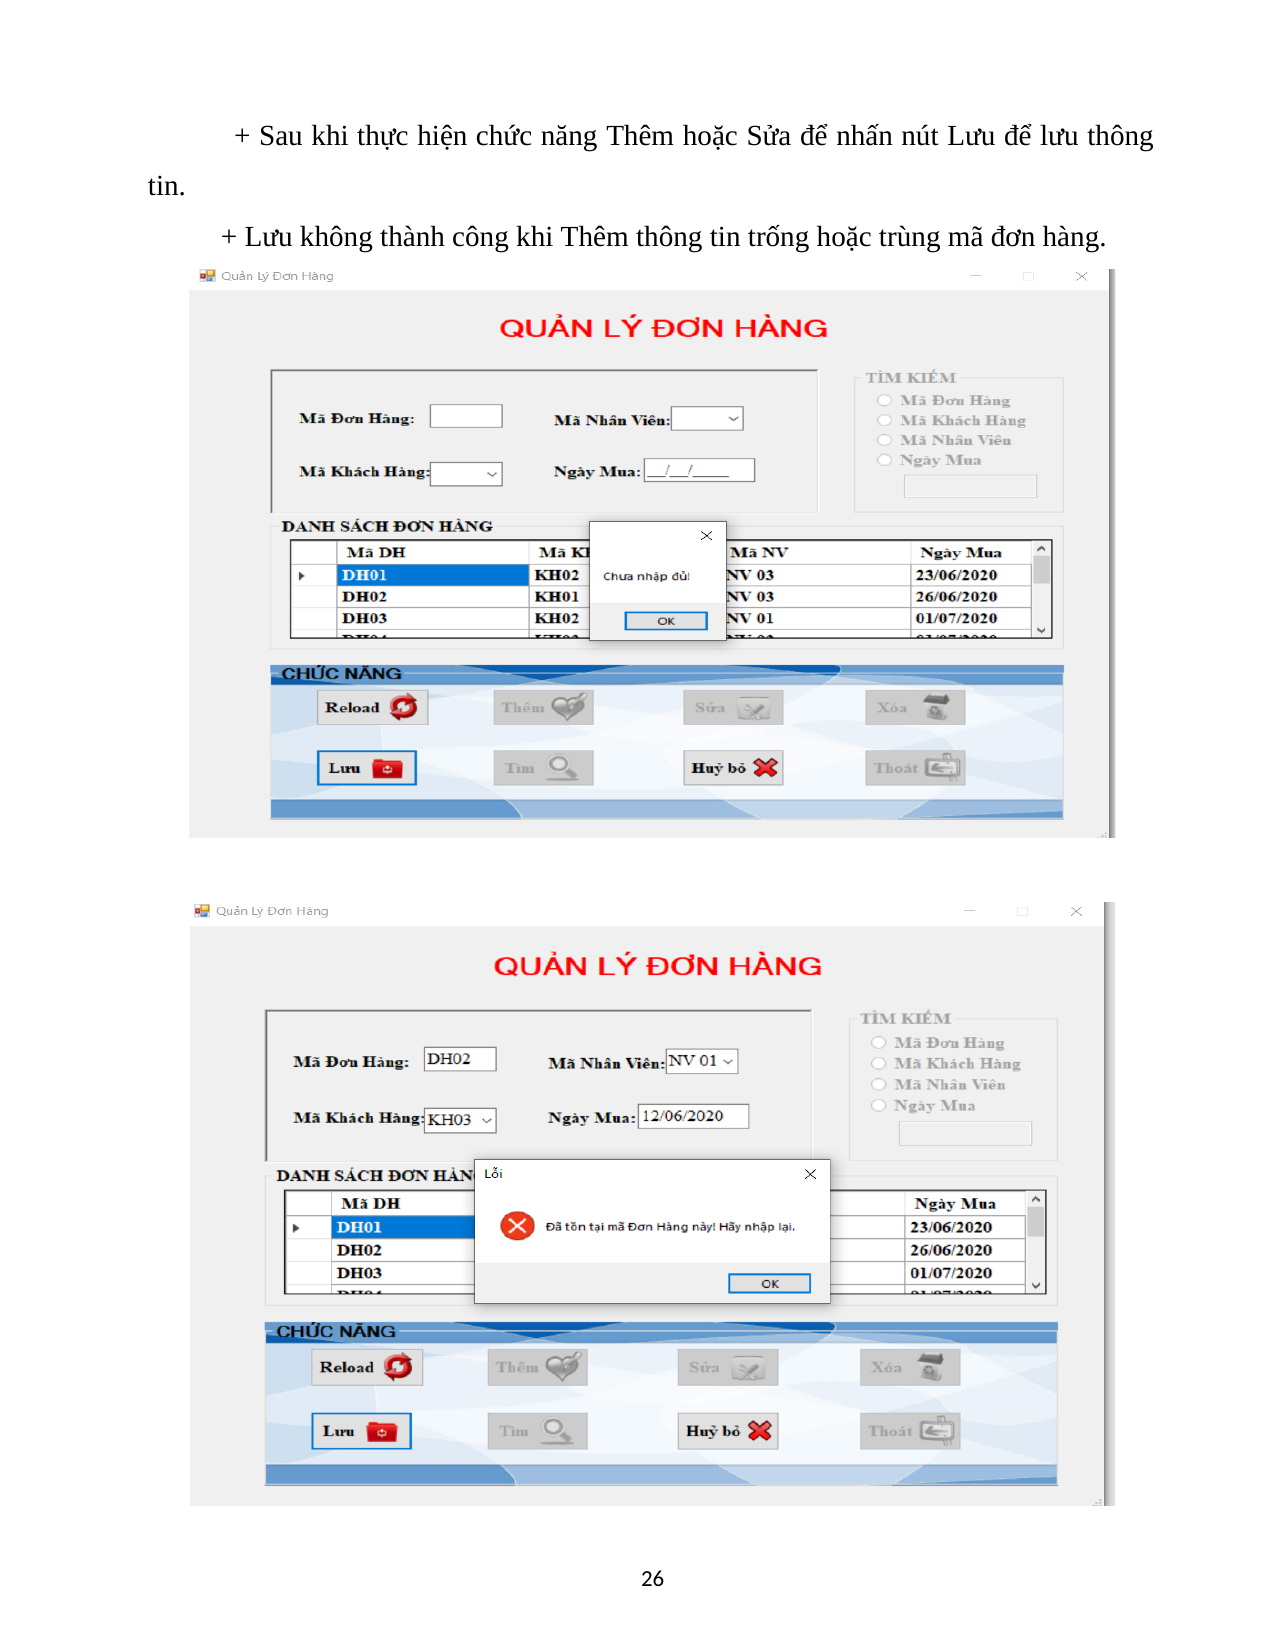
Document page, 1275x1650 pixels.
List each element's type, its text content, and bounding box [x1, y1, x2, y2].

picture [189, 902, 1115, 1506]
picture [189, 269, 1116, 838]
text + Lưu không thành công khi Thêm thông tin trống hoặc trùng mã đơn hàng. [148, 219, 1157, 252]
text + Sau khi thực hiện chức năng Thêm hoặc Sửa để nhấn nút Lưu để lưu thông tin. [148, 118, 1157, 202]
